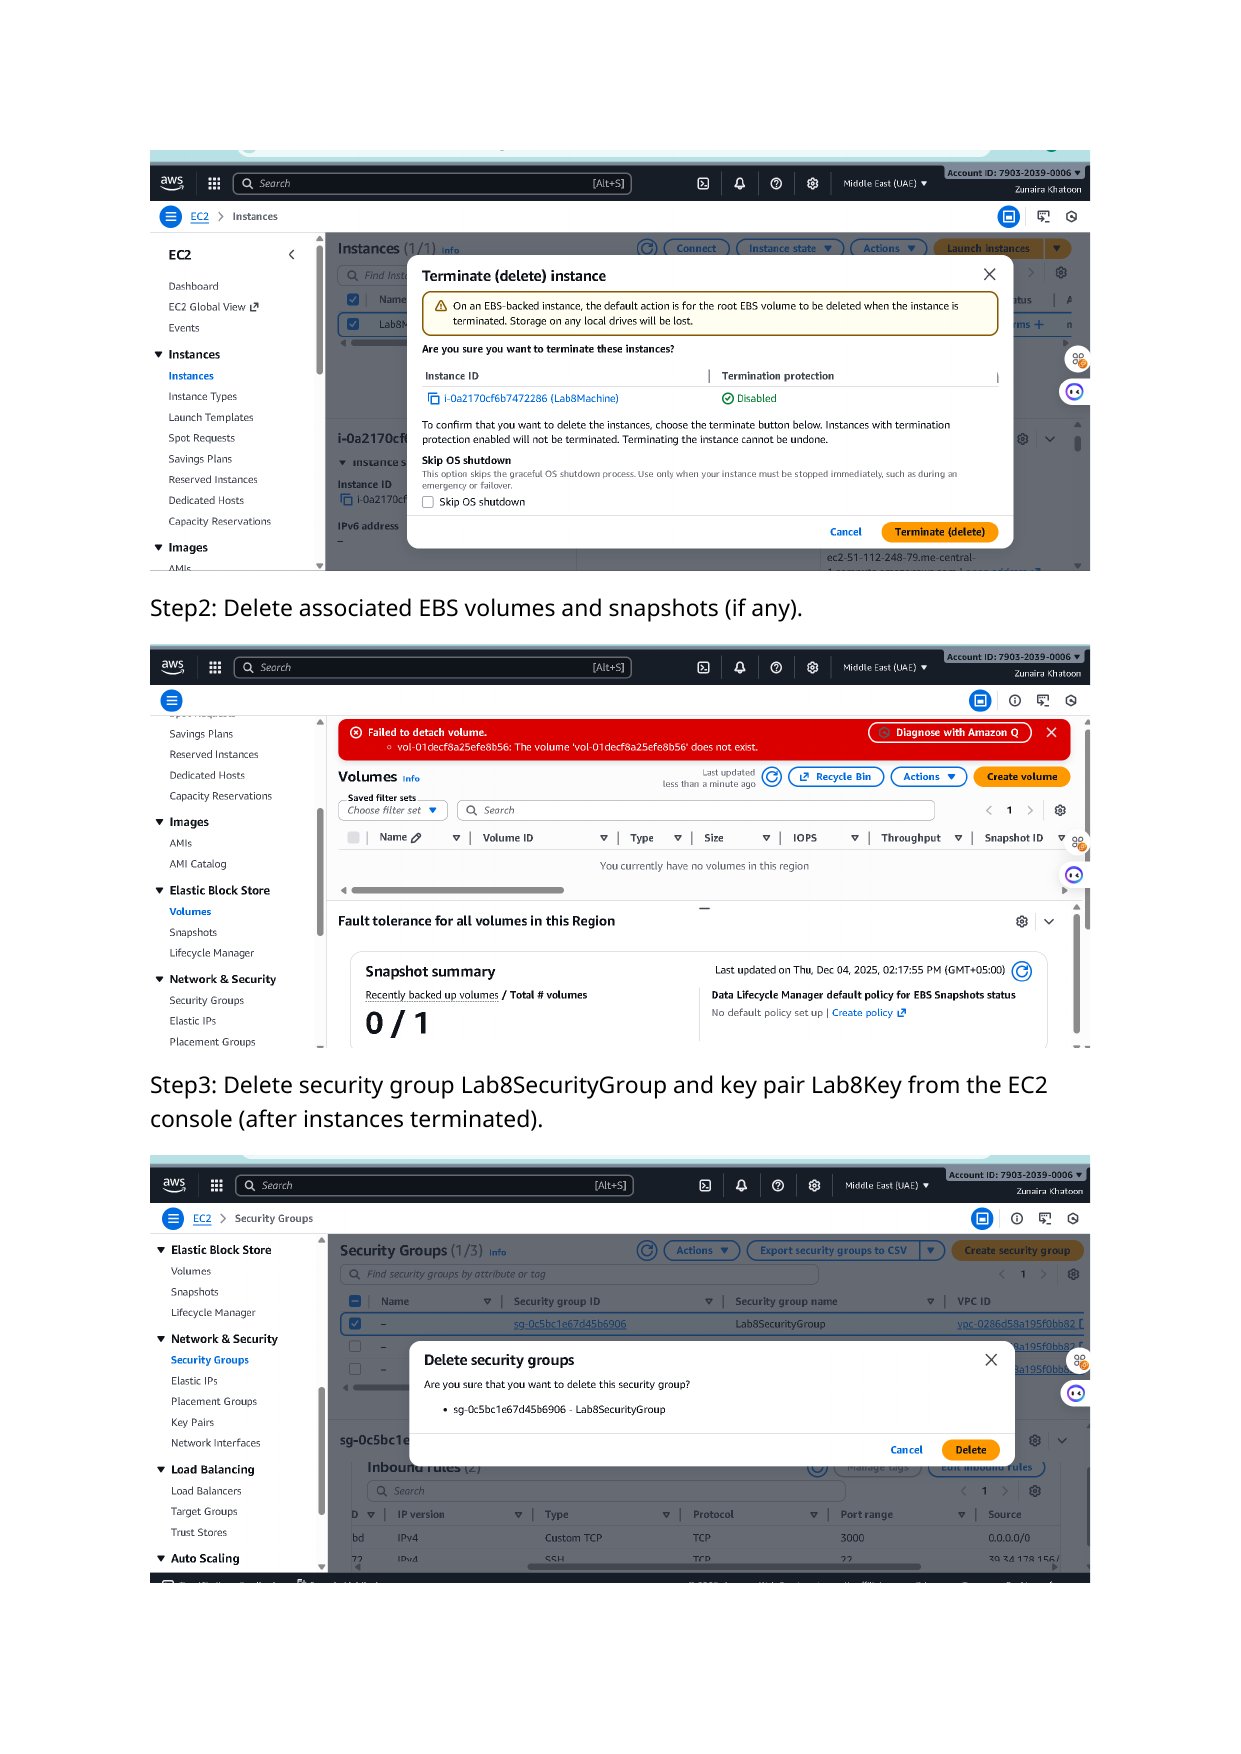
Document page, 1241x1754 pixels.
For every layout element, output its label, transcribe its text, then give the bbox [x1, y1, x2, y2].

text Step2: Delete associated EBS volumes and snapshots (if any). [223, 592, 1090, 623]
picture [150, 1155, 1091, 1583]
text Step3: Delete security group Lab8SecurityGroup and key pair Lab8Key from the EC2 console (after instances terminated). [150, 1069, 1090, 1134]
picture [150, 644, 1091, 1048]
picture [150, 150, 1091, 571]
